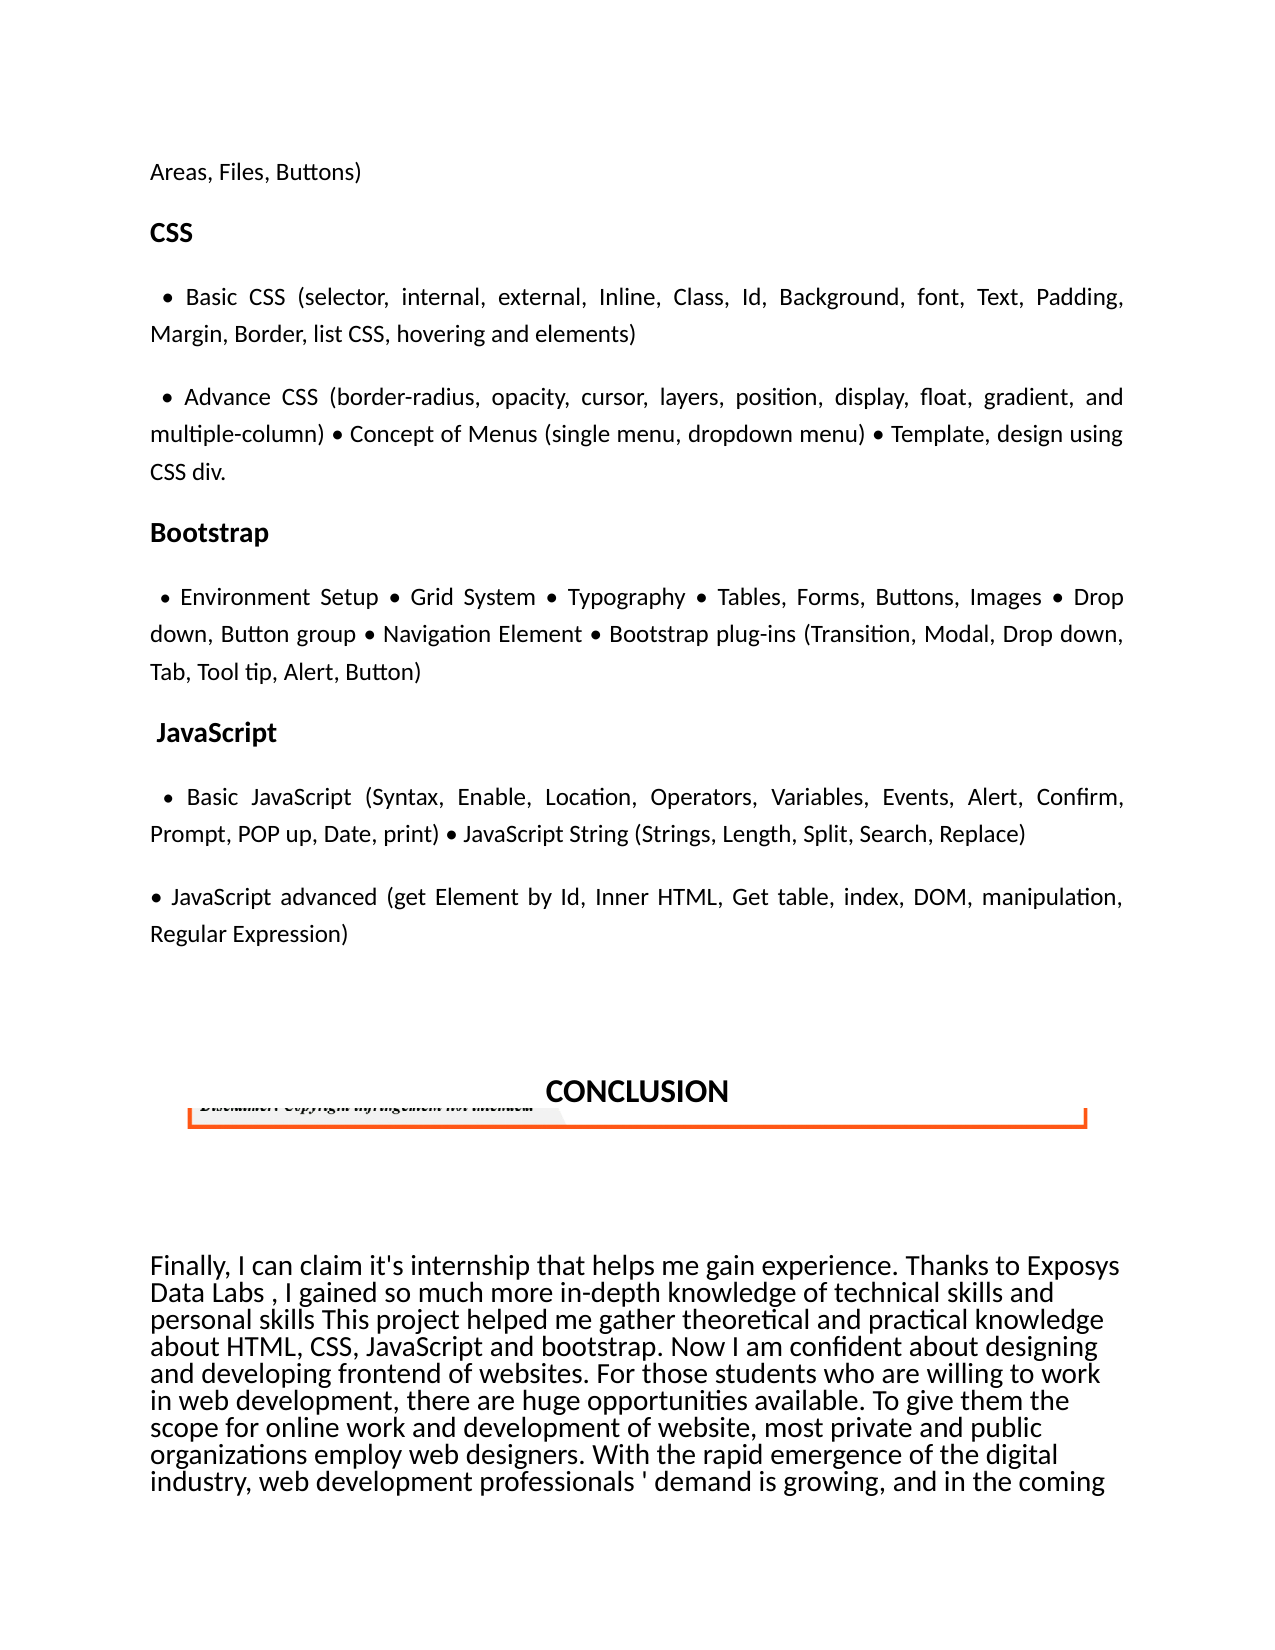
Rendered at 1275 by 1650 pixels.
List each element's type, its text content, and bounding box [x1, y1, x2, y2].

text • JavaScript advanced (get Element by Id, Inner HTML, Get table, index, DOM, manipulation, Regular Expression) [150, 875, 1125, 950]
text • Environment Setup • Grid System • Typography • Tables, Forms, Buttons, Images • Drop down, Button group • Navigation Element • Bootstrap plug-ins (Transition, Modal, Drop down, Tab, Tool tip, Alert, Button) [150, 575, 1125, 687]
text CSS [150, 212, 1125, 250]
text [150, 1254, 1125, 1497]
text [150, 150, 1125, 187]
text • Basic CSS (selector, internal, external, Inline, Class, Id, Background, font, Text, Padding, Margin, Border, list CSS, hovering and elements) [150, 275, 1125, 350]
text • Advance CSS (border-radius, opacity, cursor, layers, position, display, float, gradient, and multiple-column) • Concept of Menus (single menu, dropdown menu) • Template, design using CSS div. [150, 375, 1125, 487]
text CONCLUSION [150, 1081, 1125, 1108]
text JavaScript [150, 712, 1125, 750]
text • Basic JavaScript (Syntax, Enable, Location, Operators, Variables, Events, Alert, Confirm, Prompt, POP up, Date, print) • JavaScript String (Strings, Length, Split, Search, Replace) [150, 775, 1125, 850]
text Bootstrap [150, 512, 1125, 550]
